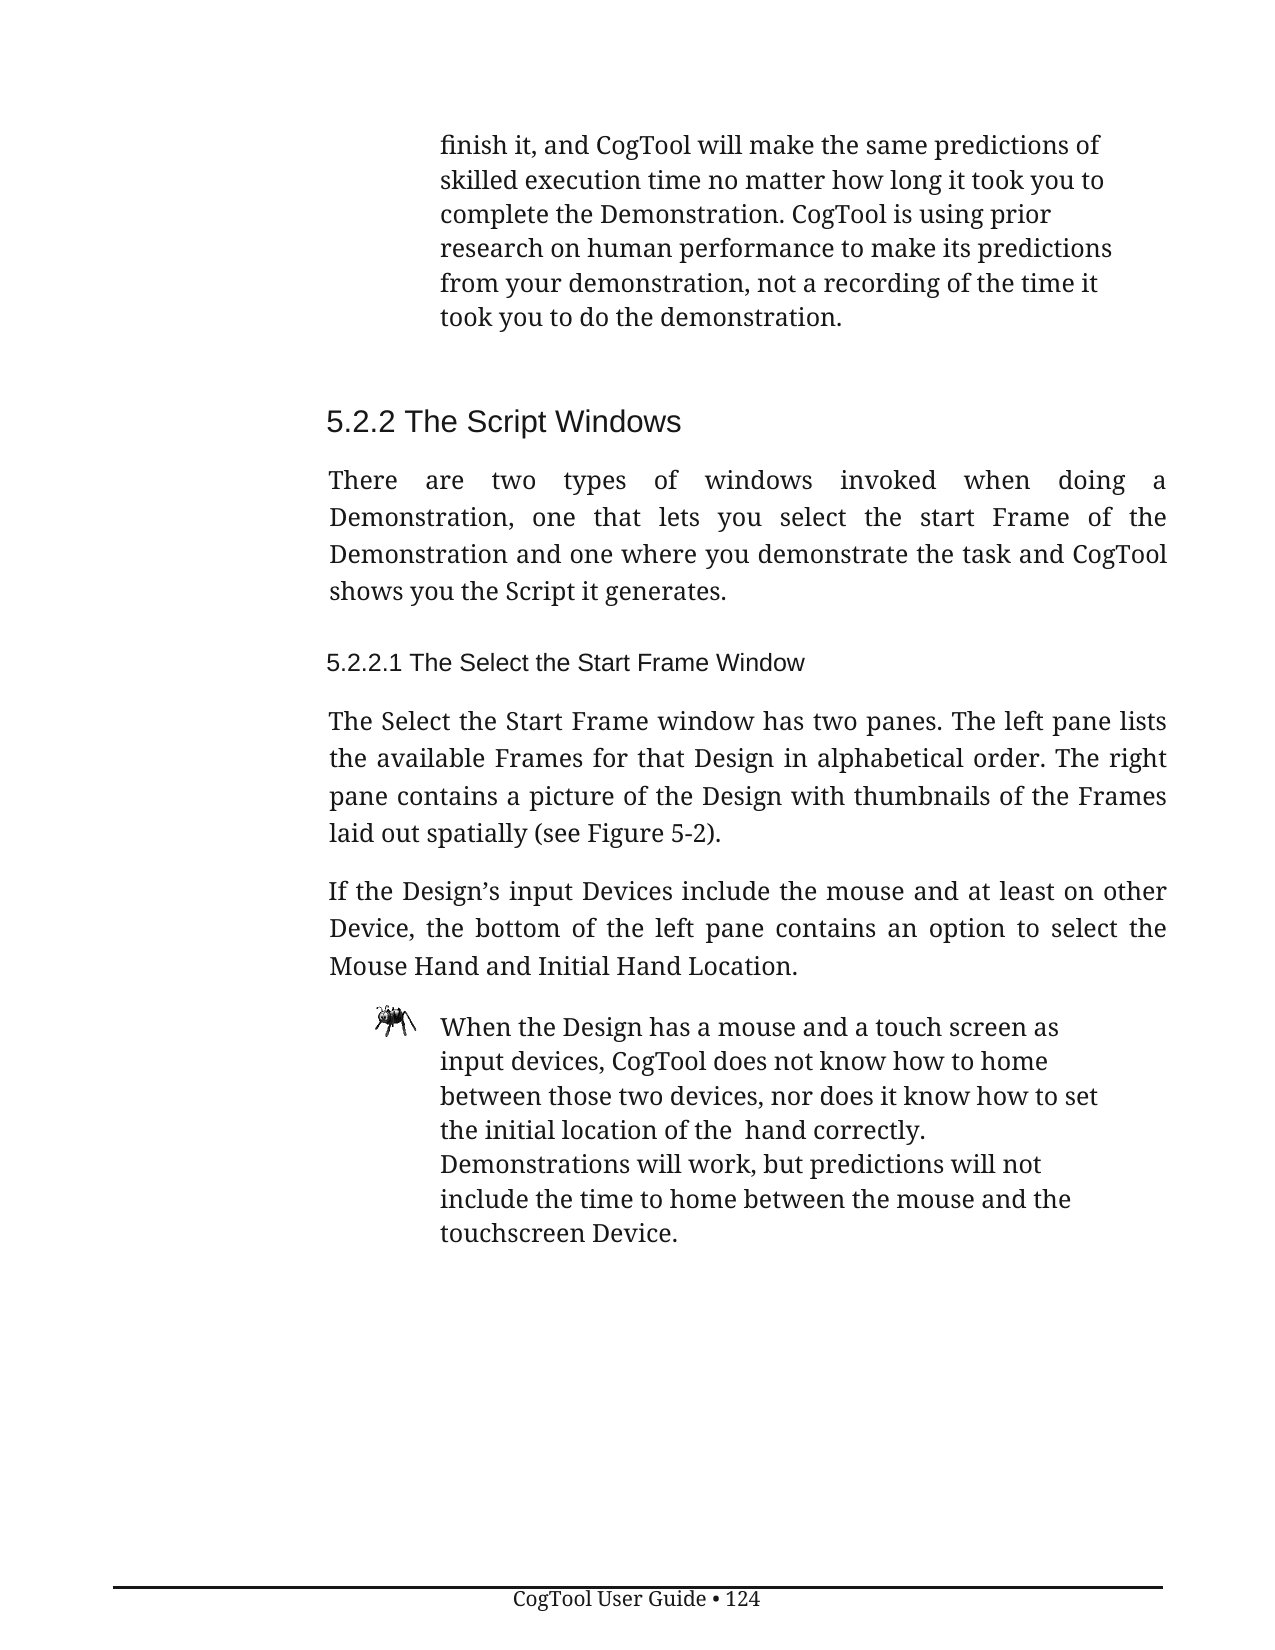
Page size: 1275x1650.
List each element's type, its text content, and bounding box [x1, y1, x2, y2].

text If the Design’s input Devices include the mouse and at least on other Device, the bottom of the left pane contains an option to select the Mouse Hand and Initial Hand Location. [328, 874, 1168, 982]
subtitle 5.2.2 The Script Windows [326, 403, 943, 439]
text The Select the Start Frame window has two panes. The left pane lists the available Frames for that Design in alphabetical order. The right pane contains a picture of the Design with thumbnails of the Frames laid out spatially (see Figure 5-2). [328, 704, 1168, 849]
picture [374, 1004, 417, 1037]
text When the Design has a mouse and a touch screen as input devices, CogTool does not know how to home between those two devices, nor does it know how to set the initial location of the hand correctly. Demonstrations will work, but predictions will not include the time to home between the mouse and the touchscreen Device. [374, 1004, 1104, 1250]
text There are two types of windows invoked when doing a Demonstration, one that lets you select the start Frame of the Demonstration and one where you demonstrate the task and CogTool shows you the Script it generates. [328, 463, 1168, 608]
text finish it, and CogTool will make the same predictions of skilled execution time no matter how long it took you to complete the Demonstration. CogTool is using prior research on human performance to make its predictions from your demonstration, not a recording of the time it took you to do the demonstration. [440, 128, 1141, 334]
text 5.2.2.1 The Select the Start Frame Window [326, 647, 1169, 676]
